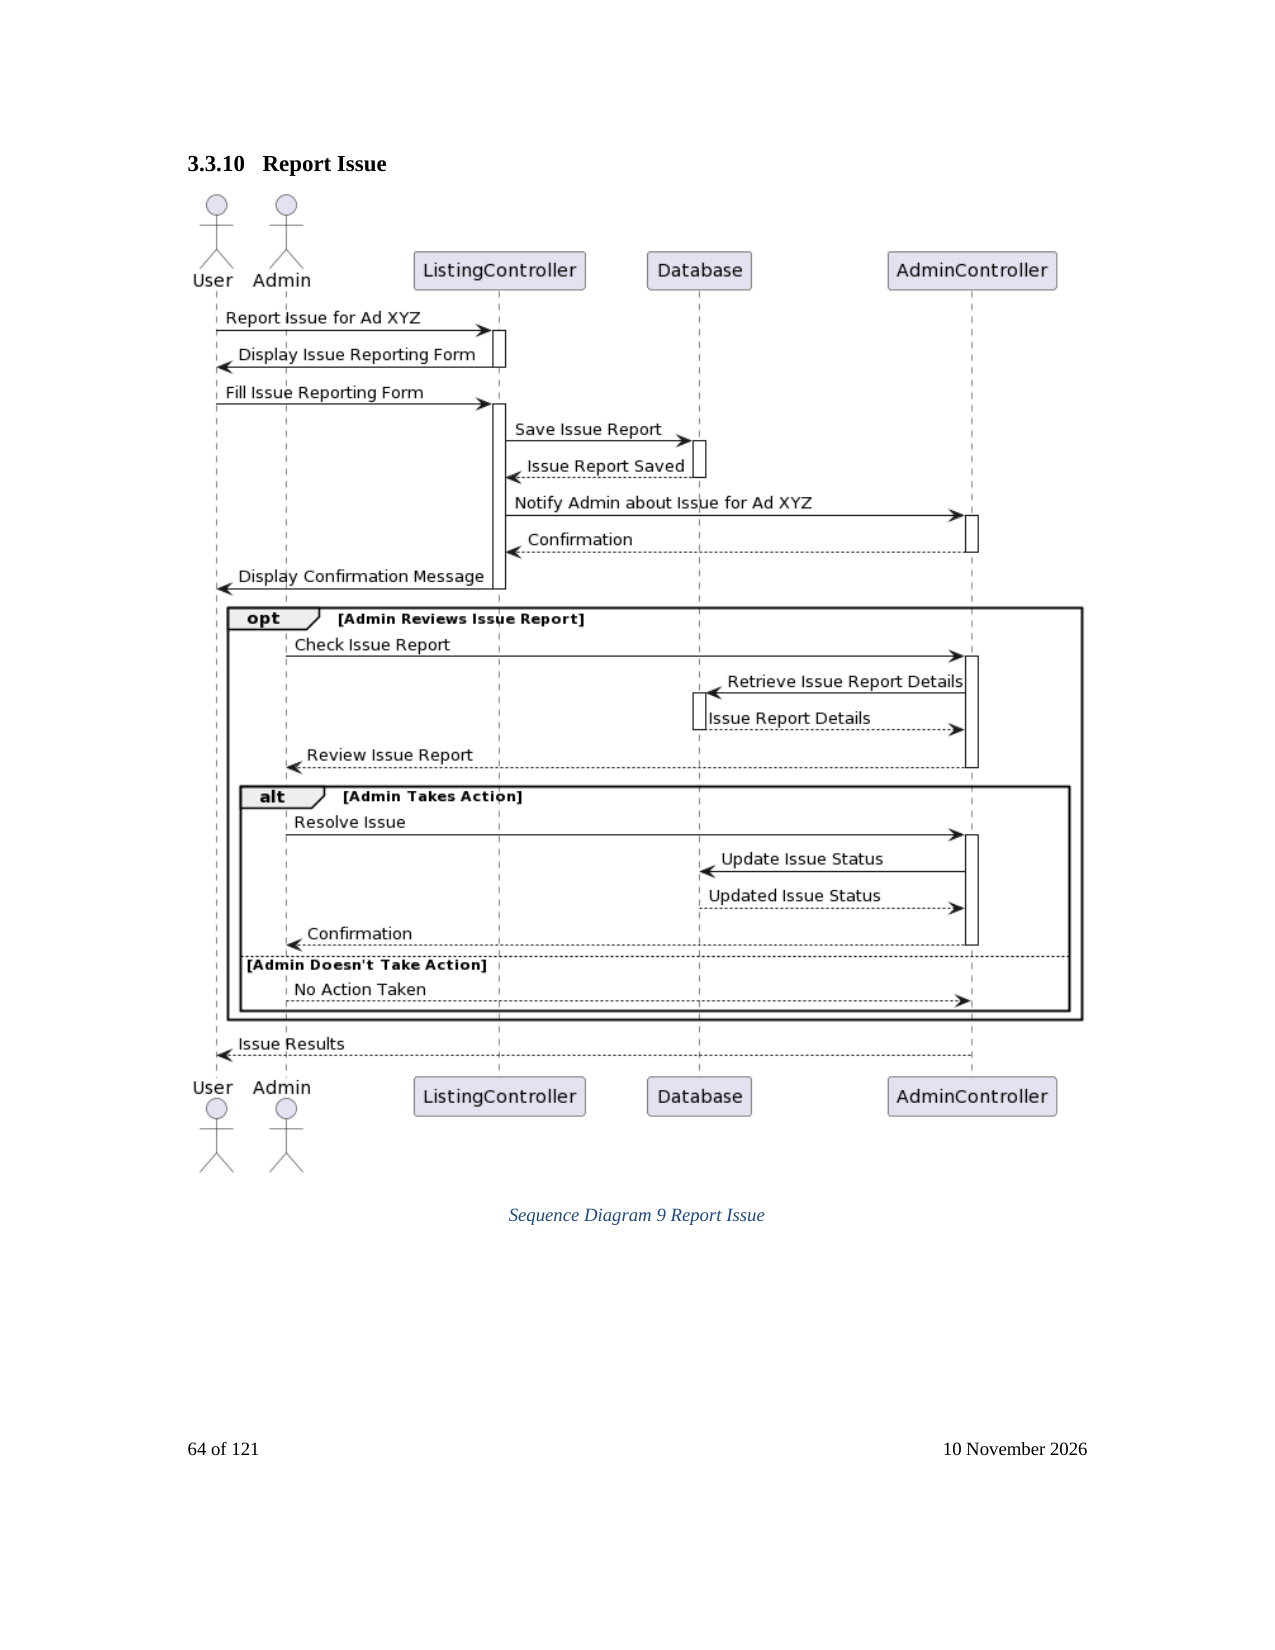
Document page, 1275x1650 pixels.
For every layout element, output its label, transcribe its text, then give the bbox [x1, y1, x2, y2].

picture [187, 188, 1088, 1179]
text Sequence Diagram 9 Report Issue [187, 1204, 1087, 1226]
subtitle Report Issue [187, 150, 1087, 176]
